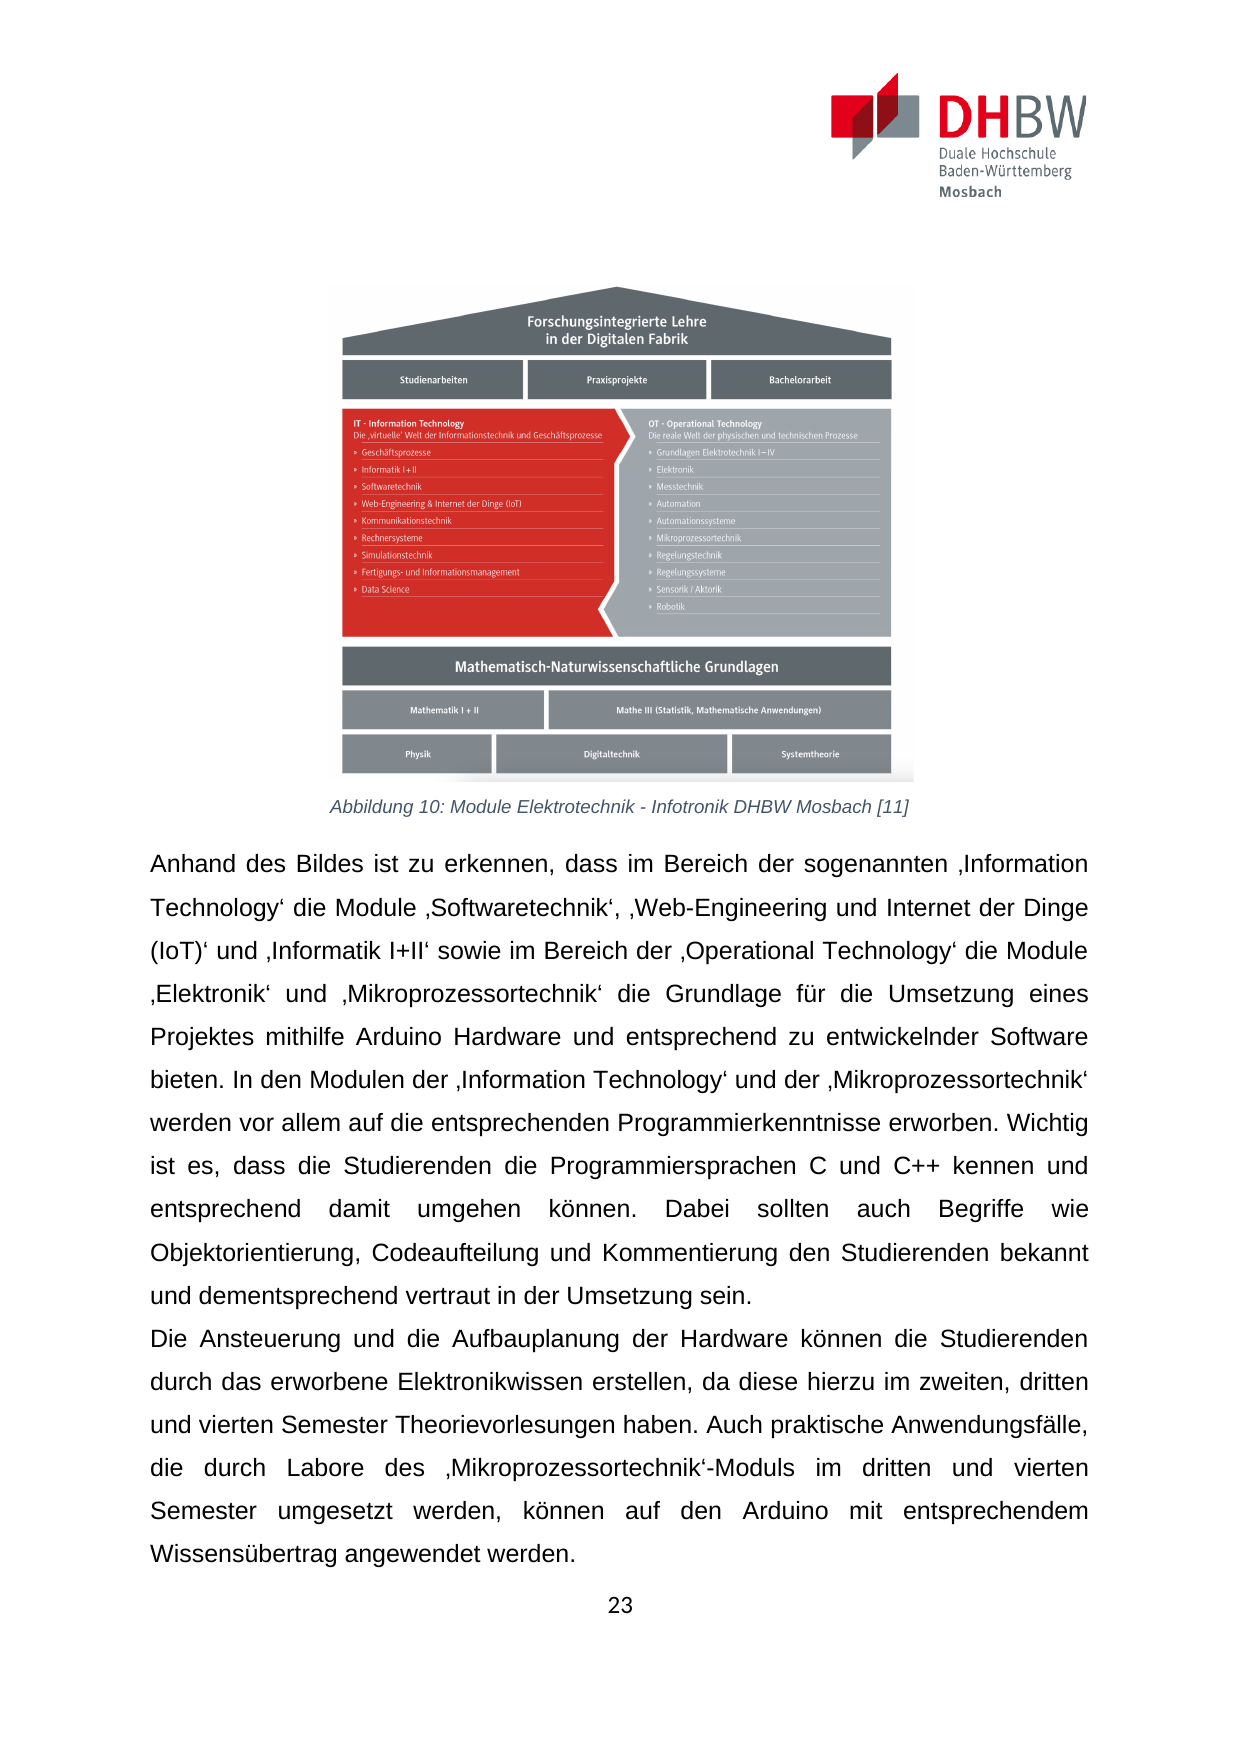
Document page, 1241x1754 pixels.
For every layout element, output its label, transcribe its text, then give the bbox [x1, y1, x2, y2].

text Anhand des Bildes ist zu erkennen, dass im Bereich der sogenannten ‚Information Technology‘ die Module ‚Softwaretechnik‘, ‚Web-Engineering und Internet der Dinge (IoT)‘ und ‚Informatik I+II‘ sowie im Bereich der ‚Operational Technology‘ die Module ‚Elektronik‘ und ‚Mikroprozessortechnik‘ die Grundlage für die Umsetzung eines Projektes mithilfe Arduino Hardware und entsprechend zu entwickelnder Software bieten. In den Modulen der ‚Information Technology‘ und der ‚Mikroprozessortechnik‘ werden vor allem auf die entsprechenden Programmierkenntnisse erworben. Wichtig ist es, dass die Studierenden die Programmiersprachen C und C++ kennen und entsprechend damit umgehen können. Dabei sollten auch Begriffe wie Objektorientierung, Codeaufteilung und Kommentierung den Studierenden bekannt und dementsprechend vertraut in der Umsetzung sein. [150, 849, 1090, 1309]
text Die Ansteuerung und die Aufbauplanung der Hardware können die Studierenden durch das erworbene Elektronikwissen erstellen, da diese hierzu im zweiten, dritten und vierten Semester Theorievorlesungen haben. Auch praktische Anwendungsfälle, die durch Labore des ‚Mikroprozessortechnik‘-Moduls im dritten und vierten Semester umgesetzt werden, können auf den Arduino mit entsprechendem Wissensübertrag angewendet werden. [150, 1324, 1090, 1568]
picture [326, 283, 914, 782]
picture [831, 73, 1087, 197]
text Abbildung 10: Module Elektrotechnik - Infotronik DHBW Mosbach [150, 796, 1090, 818]
